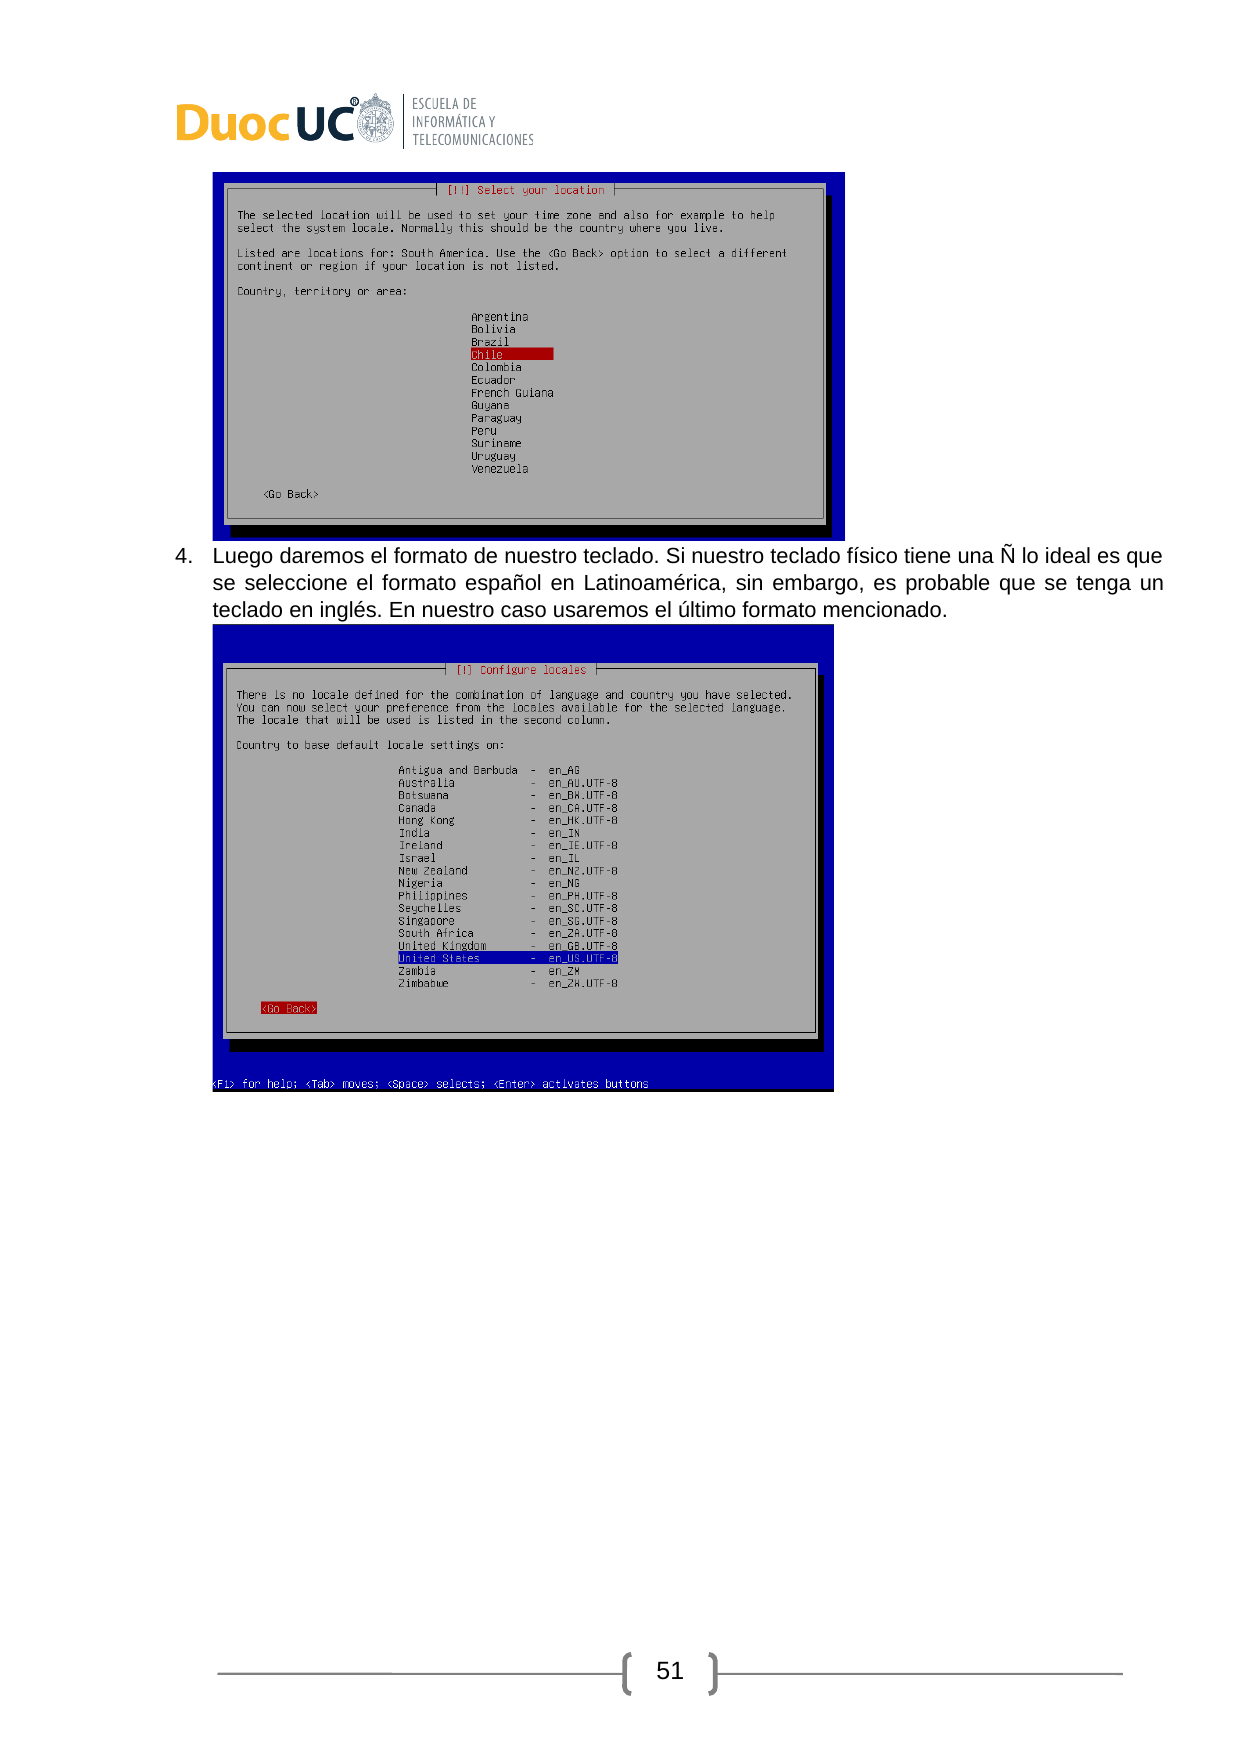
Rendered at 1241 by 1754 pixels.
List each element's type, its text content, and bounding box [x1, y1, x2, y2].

picture [212, 624, 834, 1092]
picture [175, 90, 534, 149]
picture [212, 172, 846, 541]
list Luego daremos el formato de nuestro teclado. Si nuestro teclado físico tiene una Ñ lo ideal es que se seleccione el formato español en Latinoamérica, sin embargo, es probable que se tenga un teclado en inglés. En nuestro caso usaremos el último formato mencionado. [175, 543, 1165, 622]
